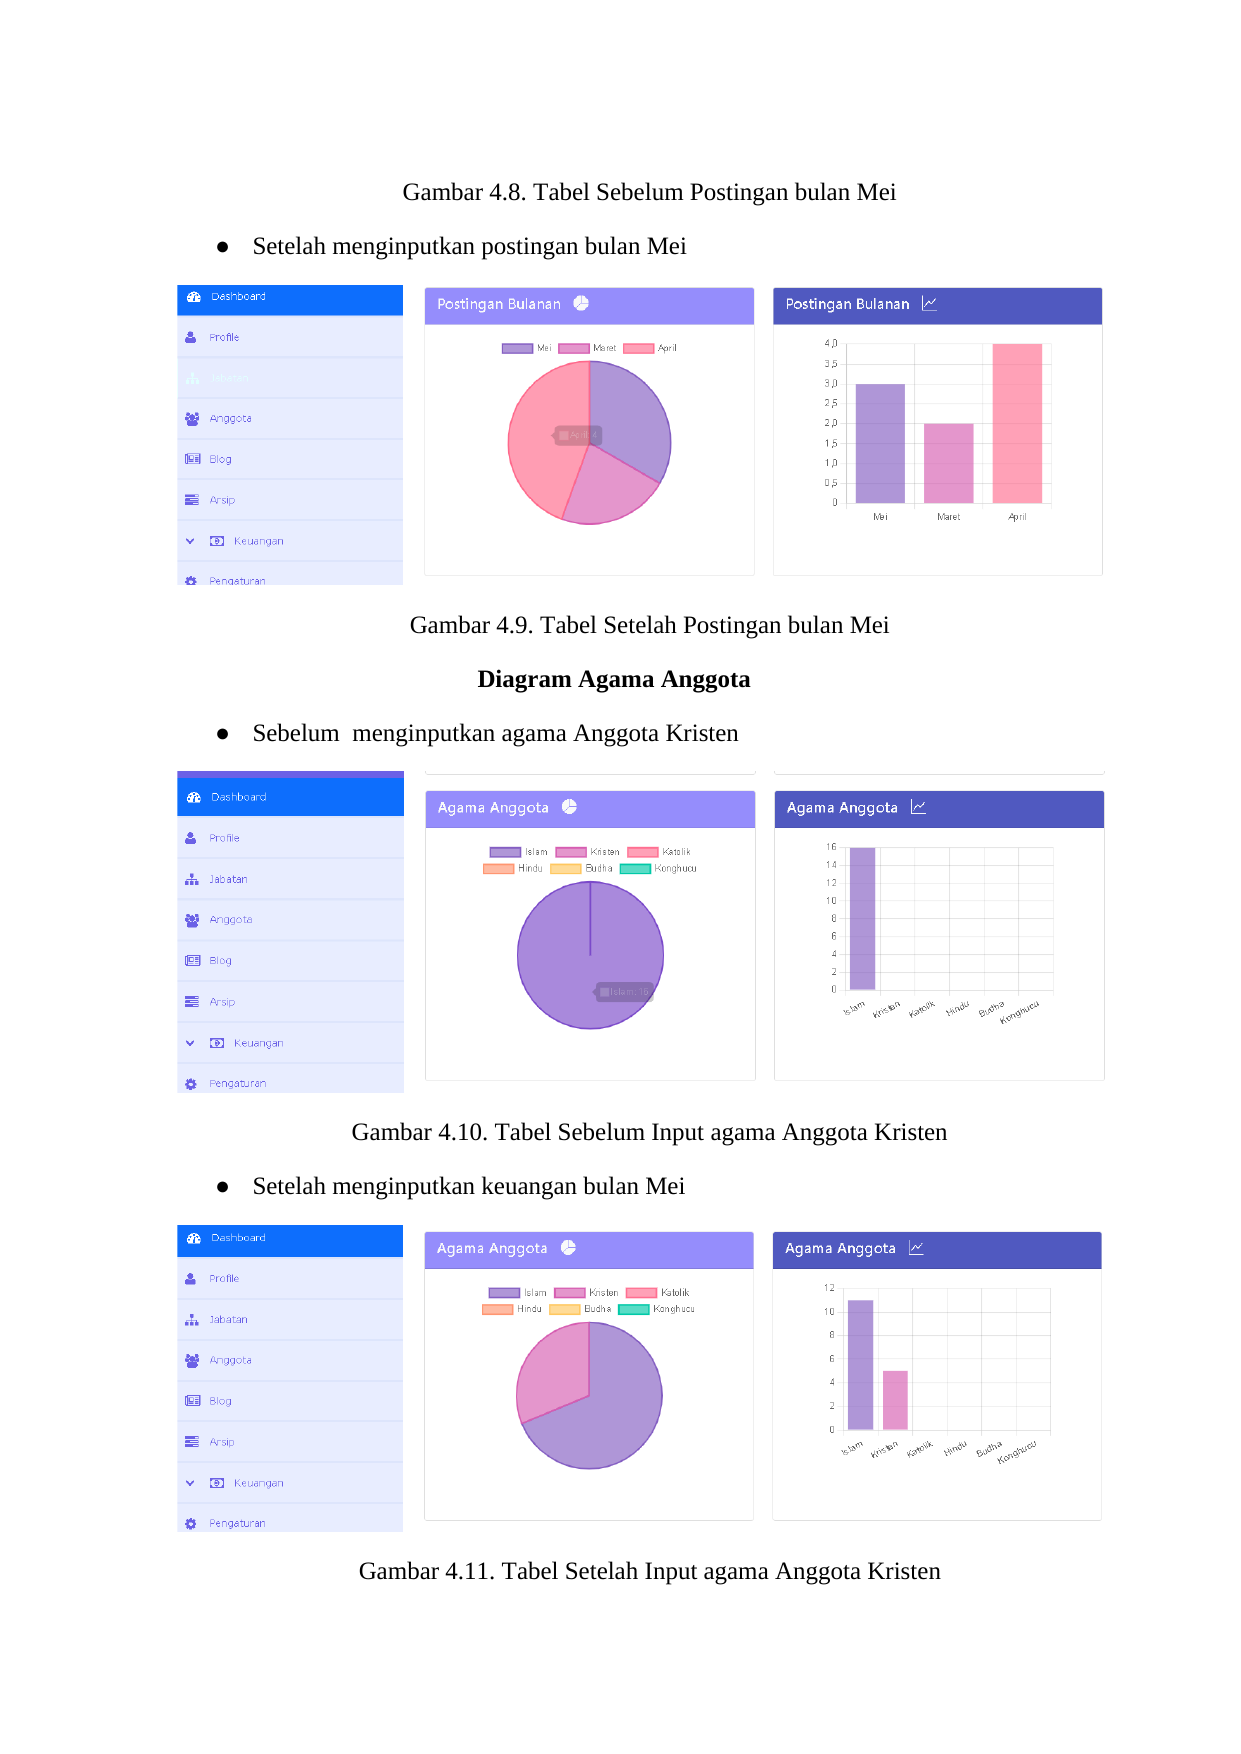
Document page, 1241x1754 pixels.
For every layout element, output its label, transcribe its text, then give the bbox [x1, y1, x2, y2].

text Gambar 4.8. Tabel Sebelum Postingan bulan Mei [177, 177, 1122, 206]
list Sebelum menginputkan agama Anggota Kristen [215, 718, 1122, 746]
picture [177, 1225, 1123, 1532]
picture [177, 285, 1123, 585]
text Gambar 4.9. Tabel Setelah Postingan bulan Mei [177, 610, 1122, 639]
text Gambar 4.10. Tabel Sebelum Input agama Anggota Kristen [177, 1117, 1122, 1146]
picture [177, 771, 1123, 1093]
list Setelah menginputkan postingan bulan Mei [215, 231, 1122, 260]
text Diagram Agama Anggota [402, 664, 1122, 692]
list Setelah menginputkan keuangan bulan Mei [215, 1171, 1122, 1200]
text Gambar 4.11. Tabel Setelah Input agama Anggota Kristen [177, 1556, 1122, 1585]
